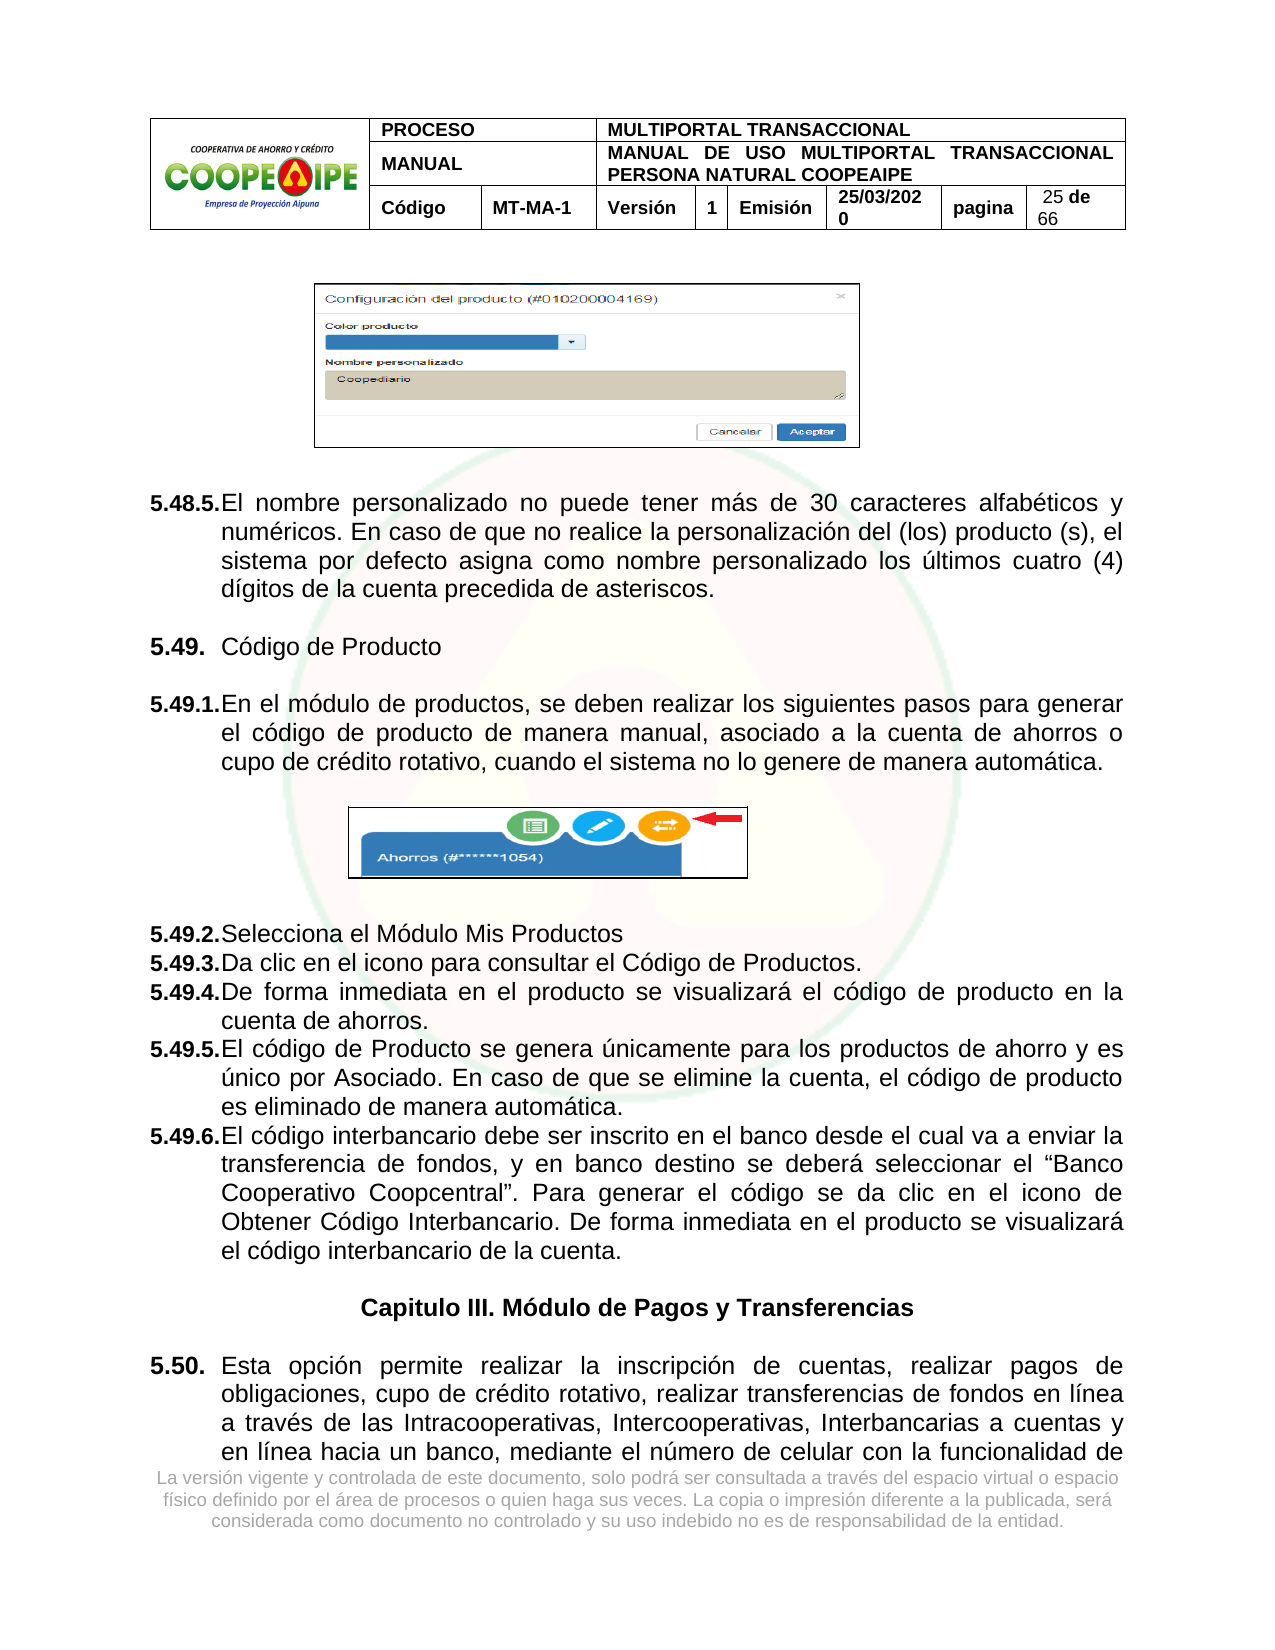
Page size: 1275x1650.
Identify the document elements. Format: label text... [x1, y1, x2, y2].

list El código de Producto se genera únicamente para los productos de ahorro y es único por Asociado. En caso de que se elimine la cuenta, el código de producto es eliminado de manera automática. [150, 1034, 1125, 1121]
picture [349, 808, 747, 877]
list En el módulo de productos, se deben realizar los siguientes pasos para generar el código de producto de manera manual, asociado a la cuenta de ahorros o cupo de crédito rotativo, cuando el sistema no lo genere de manera automática. [150, 689, 1125, 776]
list Da clic en el icono para consultar el Código de Productos. [150, 948, 1125, 977]
subtitle Capitulo III. Módulo de Pagos y Transferencias [150, 1293, 1125, 1322]
list El nombre personalizado no puede tener más de 30 caracteres alfabéticos y numéricos. En caso de que no realice la personalización del (los) producto (s), el sistema por defecto asigna como nombre personalizado los últimos cuatro (4) dígitos de la cuenta precedida de asteriscos. [150, 488, 1125, 603]
picture [161, 136, 361, 212]
list Código de Producto [150, 632, 1125, 661]
list Selecciona el Módulo Mis Productos [150, 919, 1125, 948]
list El código interbancario debe ser inscrito en el banco desde el cual va a enviar la transferencia de fondos, y en banco destino se deberá seleccionar el “Banco Cooperativo Coopcentral”. Para generar el código se da clic en el icono de Obtener Código Interbancario. De forma inmediata en el producto se visualizará el código interbancario de la cuenta. [150, 1121, 1125, 1264]
picture [315, 284, 859, 447]
list De forma inmediata en el producto se visualizará el código de producto en la cuenta de ahorros. [150, 977, 1125, 1034]
